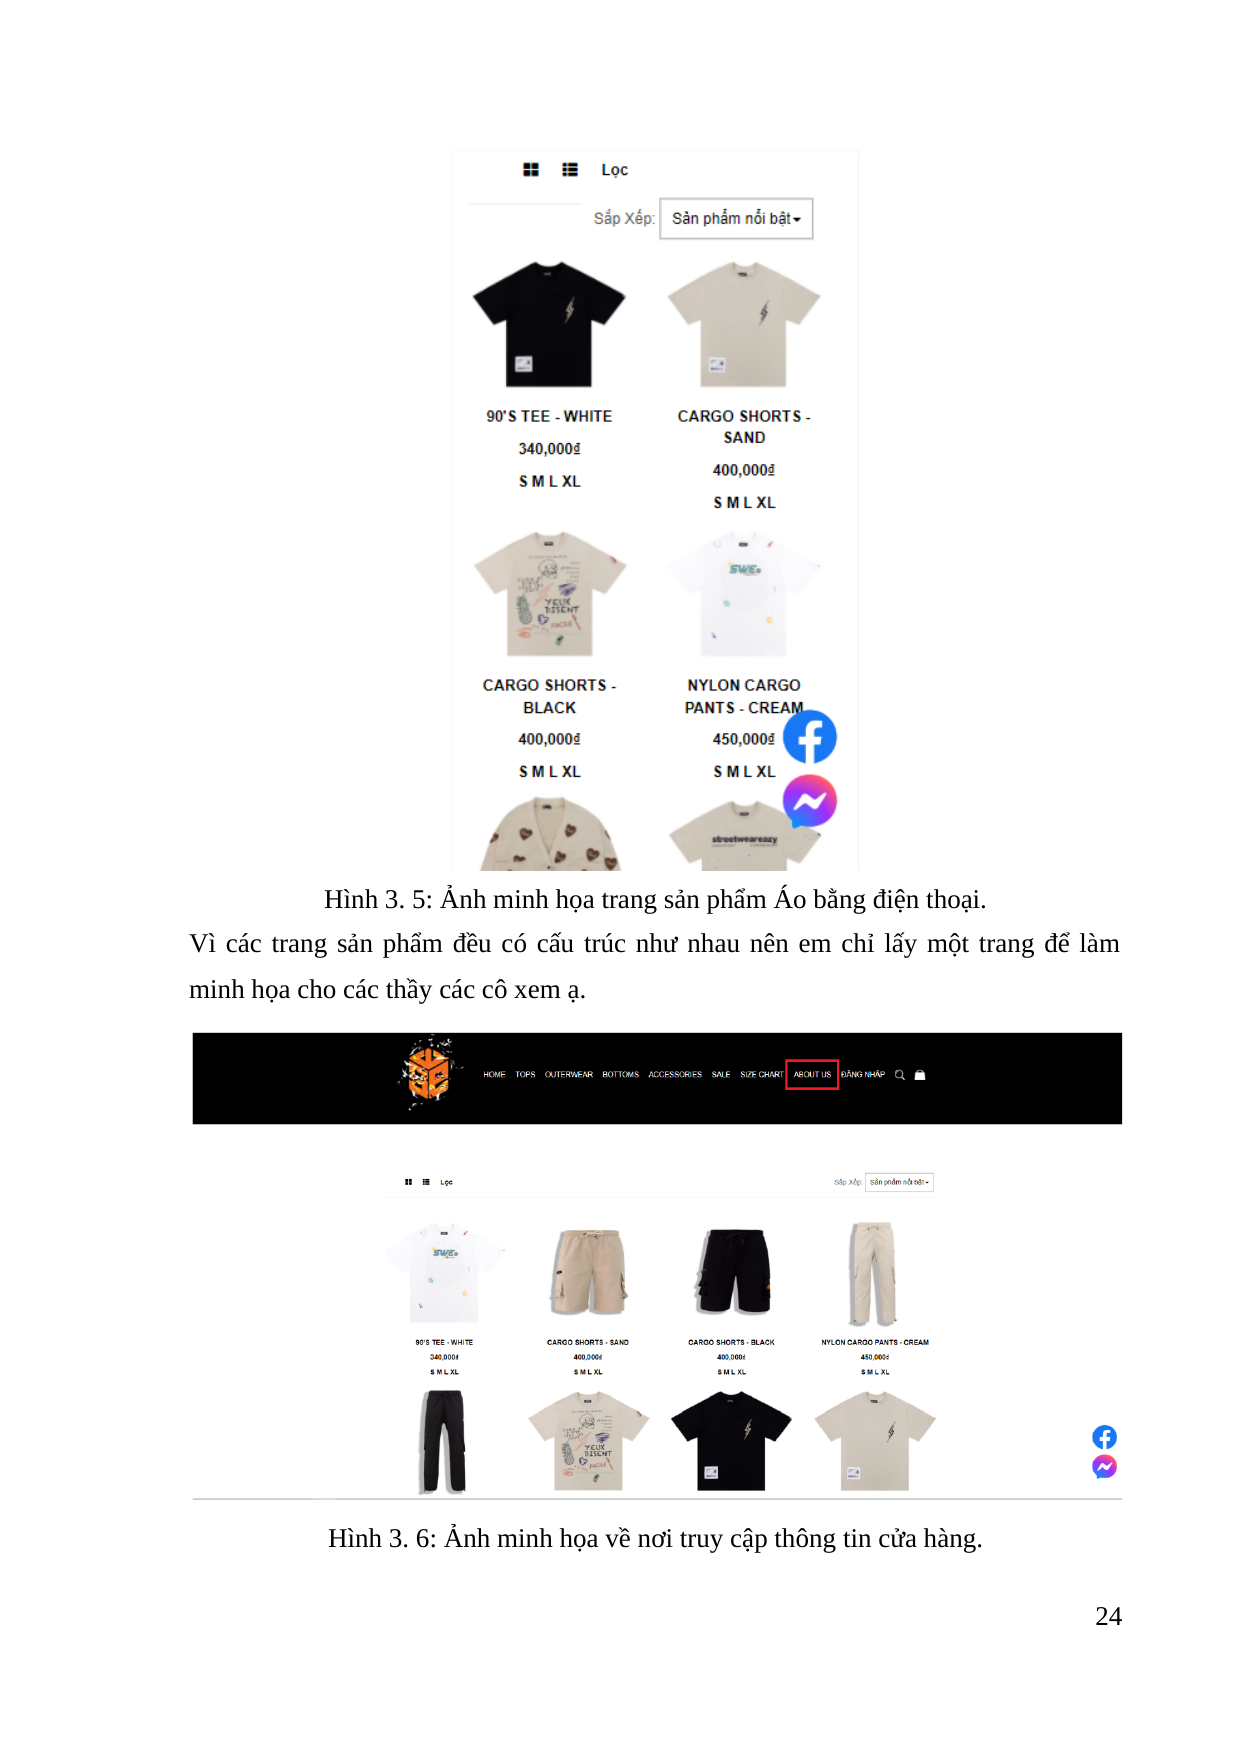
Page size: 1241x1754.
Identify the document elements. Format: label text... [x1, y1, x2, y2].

picture [452, 150, 859, 871]
picture [188, 1032, 1123, 1510]
text Vì các trang sản phẩm đều có cấu trúc như nhau nên em chỉ lấy một trang để làm minh họa cho các thầy các cô xem ạ. [189, 927, 1122, 1004]
text Hình 3. 5: Ảnh minh họa trang sản phẩm Áo bằng điện thoại. [189, 883, 1122, 914]
text Hình 3. 6: Ảnh minh họa về nơi truy cập thông tin cửa hàng. [189, 1522, 1122, 1553]
